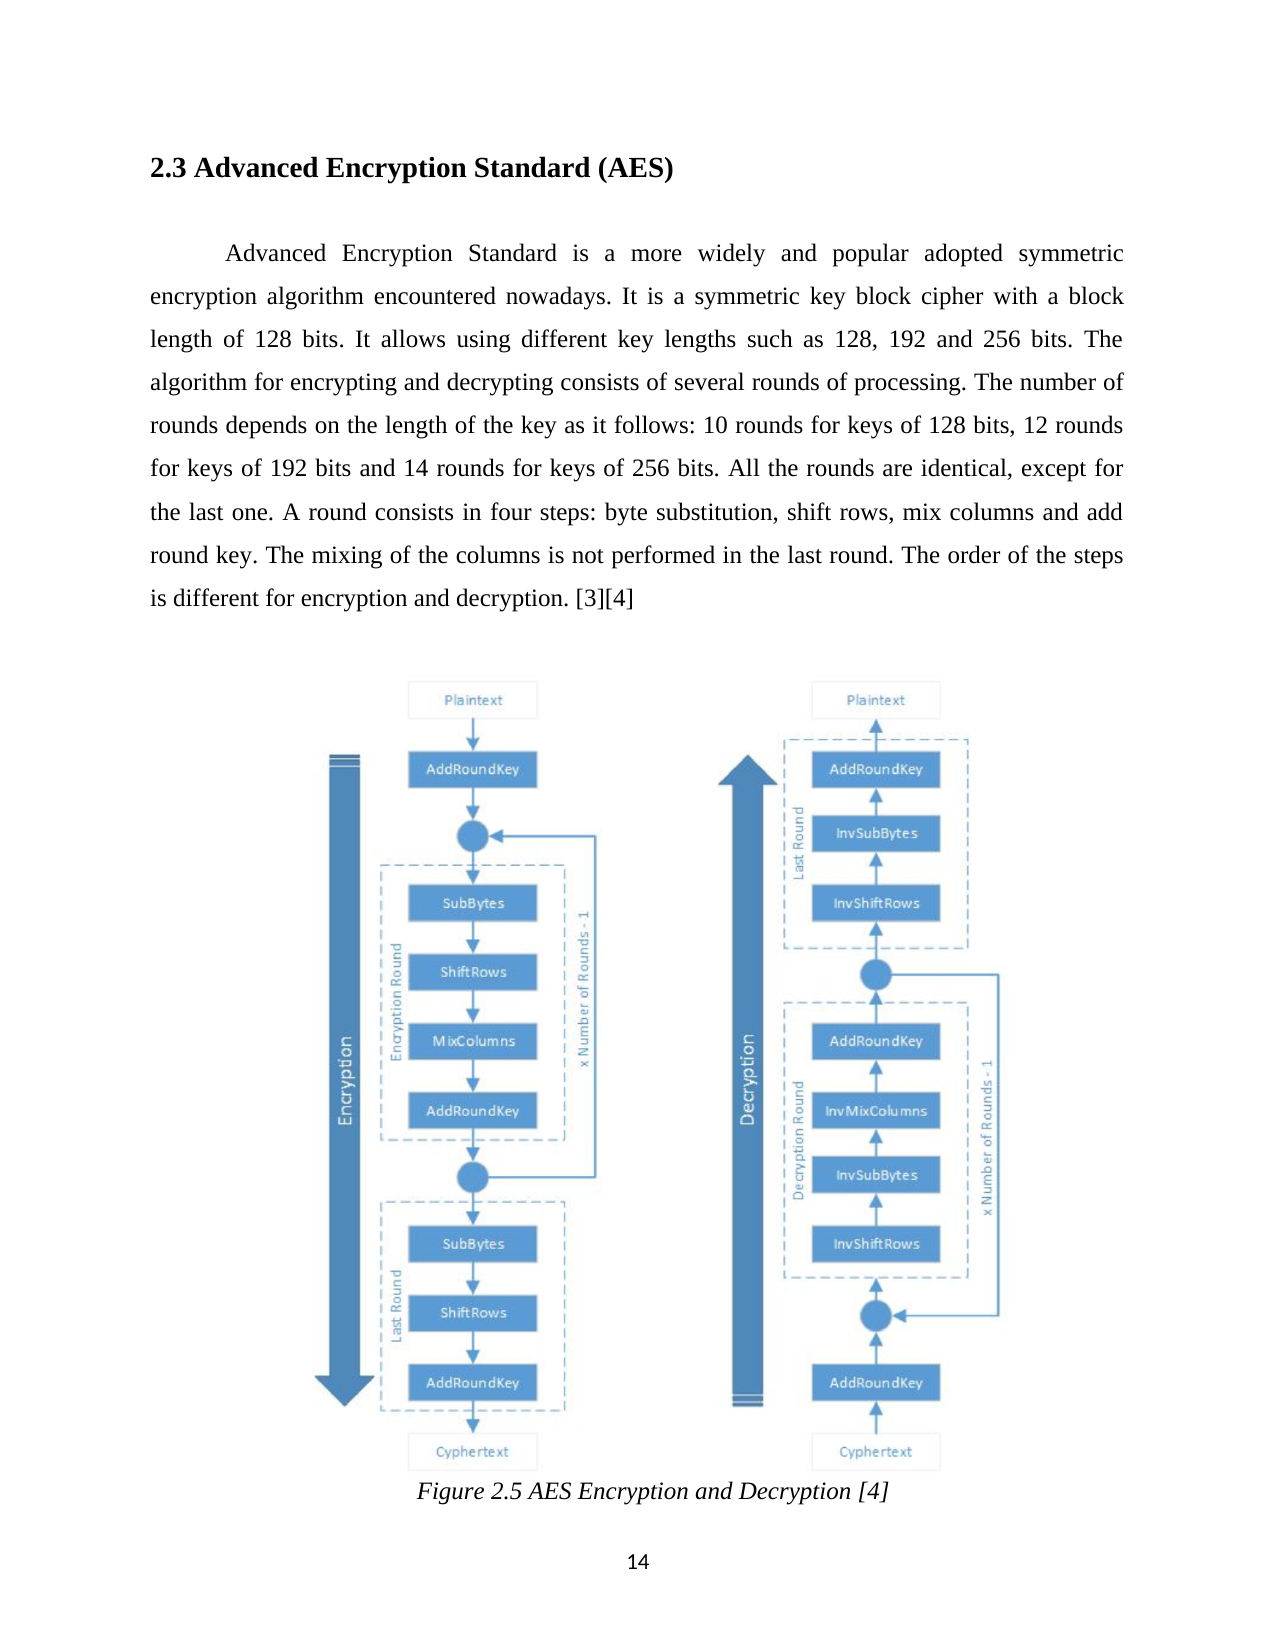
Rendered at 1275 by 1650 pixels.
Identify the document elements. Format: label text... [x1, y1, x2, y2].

picture [295, 674, 1035, 1475]
text 2.3 Advanced Encryption Standard (AES) [150, 150, 1125, 183]
text Advanced Encryption Standard is a more widely and popular adopted symmetric encryption algorithm encountered nowadays. It is a symmetric key block cipher with a block length of 128 bits. It allows using different key lengths such as 128, 192 and 256 bits. The algorithm for encrypting and decrypting consists of several rounds of processing. The number of rounds depends on the length of the key as it follows: 10 rounds for keys of 128 bits, 12 rounds for keys of 192 bits and 14 rounds for keys of 256 bits. All the rounds are identical, except for the last one. A round consists in four steps: byte substitution, shift rows, mix columns and add round key. The mixing of the columns is not performed in the last round. The order of the steps is different for encryption and decryption. [3][4] [150, 238, 1125, 612]
